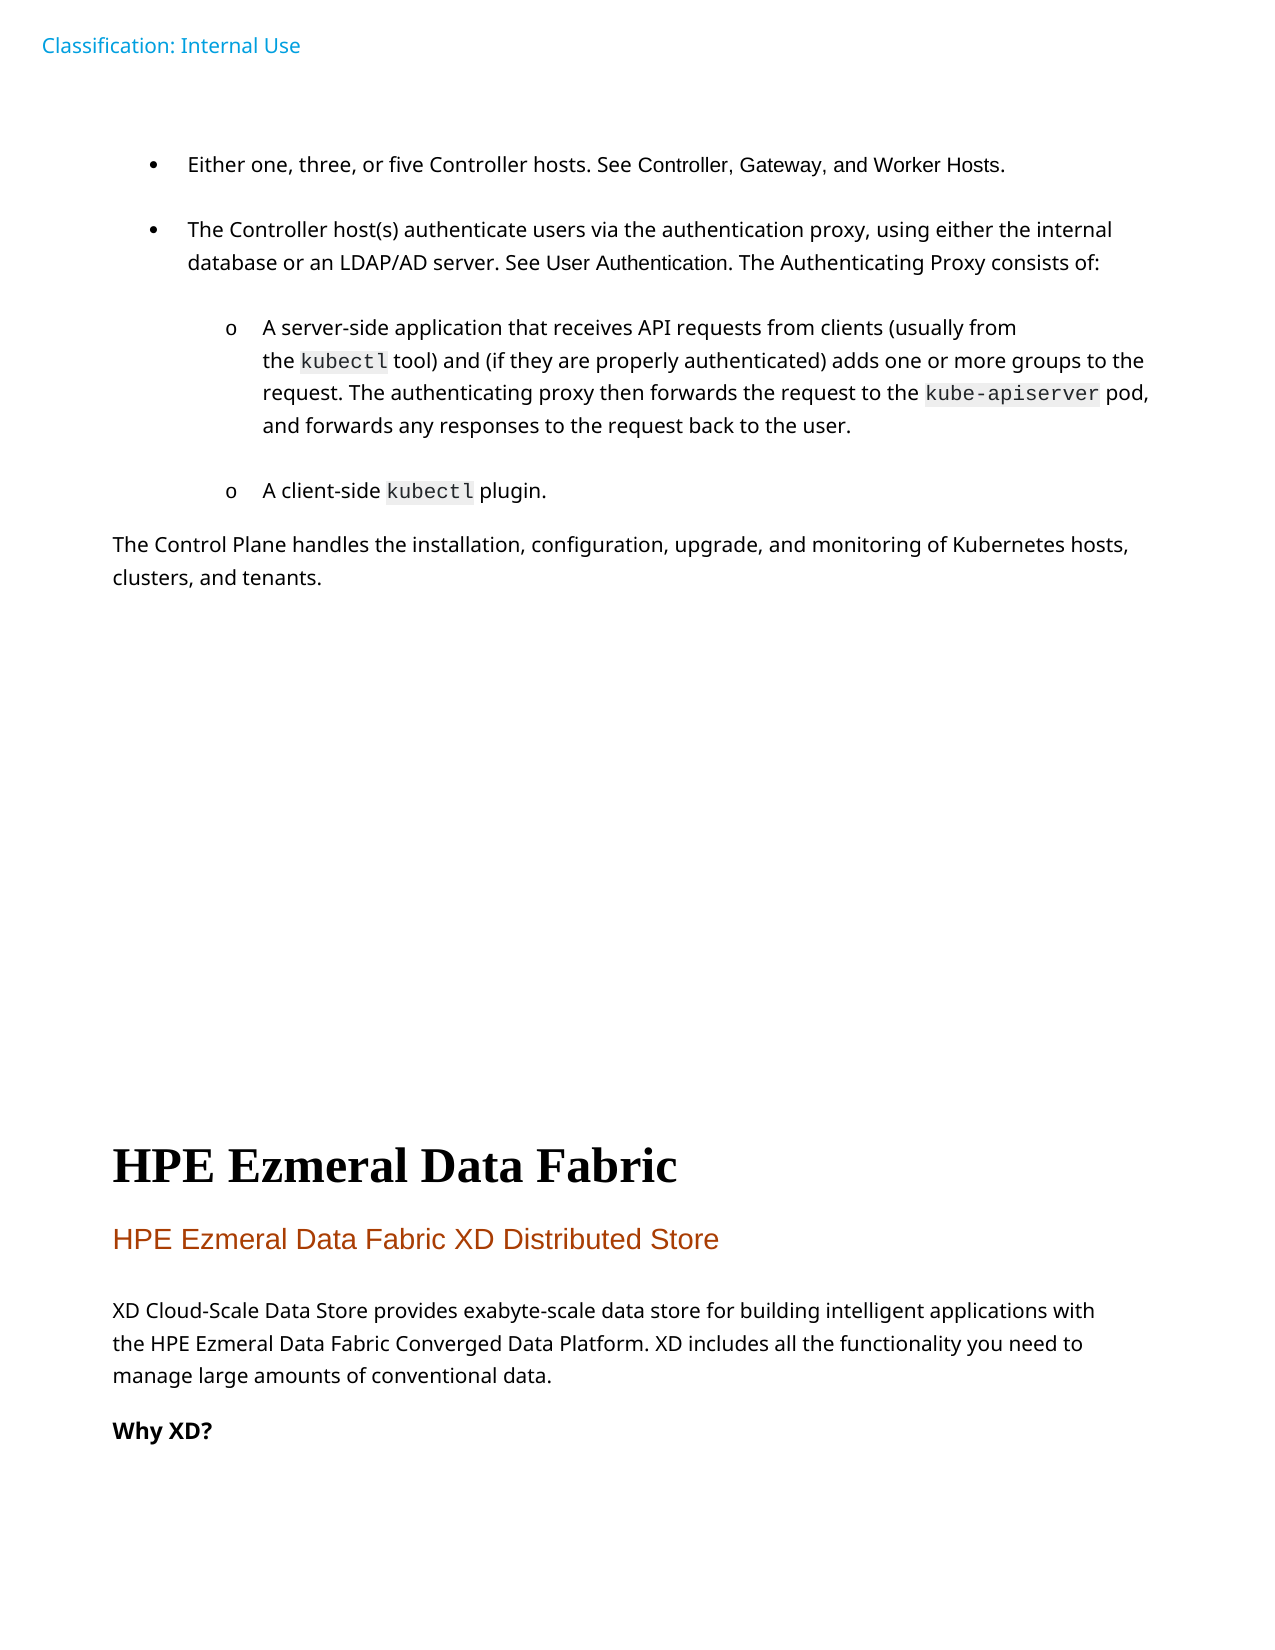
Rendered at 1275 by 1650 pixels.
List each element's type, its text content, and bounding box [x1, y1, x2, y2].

subtitle HPE Ezmeral Data Fabric XD Distributed Store [112, 1222, 1162, 1256]
list A client-side kubectl plugin. [225, 476, 1162, 505]
list A server-side application that receives API requests from clients (usually from the kubectl tool) and (if they are properly authenticated) adds one or more groups to the request. The authenticating proxy then forwards the request to the kube-apiserver pod, and forwards any responses to the request back to the user. [225, 313, 1162, 439]
text XD Cloud-Scale Data Store provides exabyte-scale data store for building intelligent applications with the HPE Ezmeral Data Fabric Converged Data Platform. XD includes all the functionality you need to manage large amounts of conventional data. [112, 1296, 1162, 1390]
subtitle HPE Ezmeral Data Fabric [112, 1135, 1162, 1193]
list Either one, three, or five Controller hosts. See Controller, Gateway, and Worker Hosts. [150, 150, 1162, 178]
text Why XD? [112, 1415, 1162, 1446]
text The Control Plane handles the installation, configuration, upgrade, and monitoring of Kubernetes hosts, clusters, and tenants. [112, 530, 1162, 591]
list The Controller host(s) authenticate users via the authentication proxy, using either the internal database or an LDAP/AD server. See User Authentication. The Authenticating Proxy consists of: [150, 215, 1162, 276]
